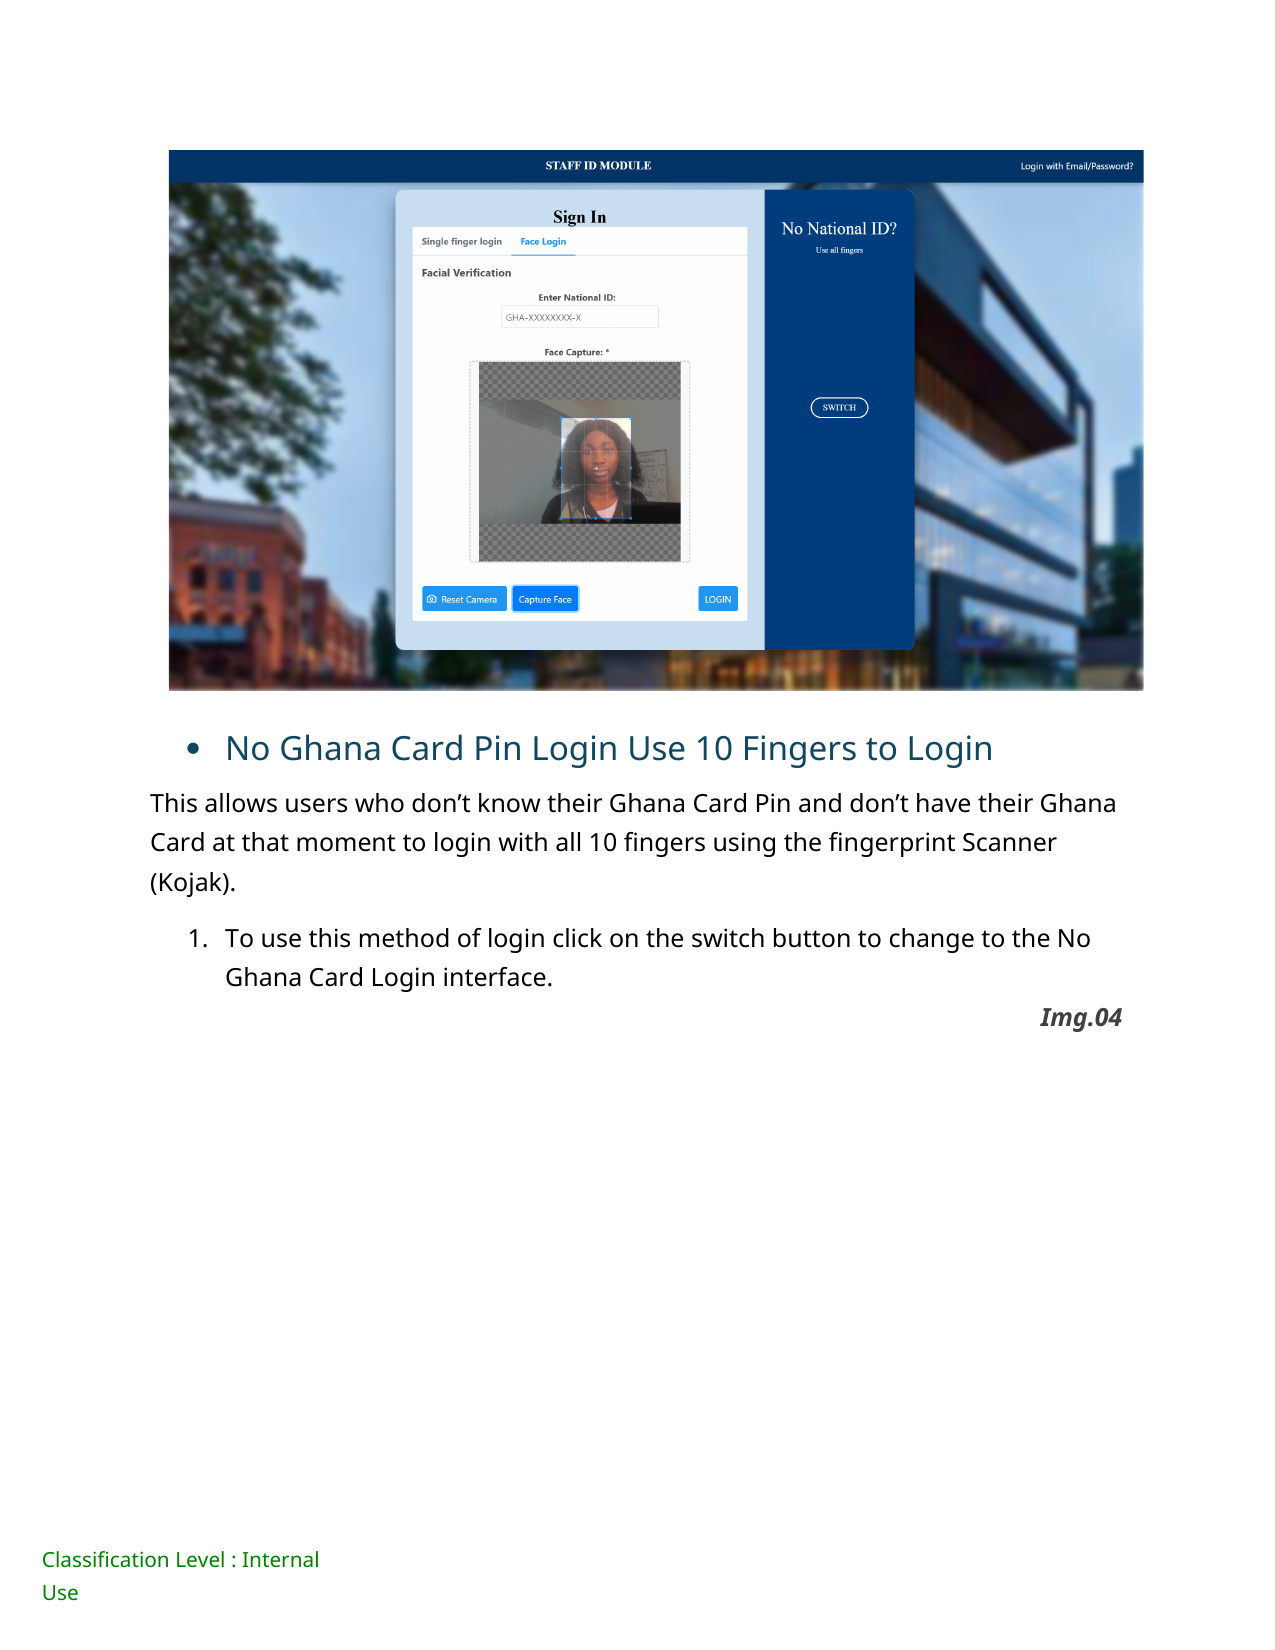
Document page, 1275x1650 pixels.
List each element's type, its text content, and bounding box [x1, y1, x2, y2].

subtitle No Ghana Card Pin Login Use 10 Fingers to Login [187, 724, 1125, 770]
list To use this method of login click on the switch button to change to the No Ghana Card Login interface. [187, 920, 1125, 994]
text This allows users who don’t know their Ghana Card Pin and don’t have their Ghana Card at that moment to login with all 10 fingers using the fingerprint Scanner (Kojak). [150, 785, 1125, 898]
list Img.04 [225, 999, 1125, 1033]
